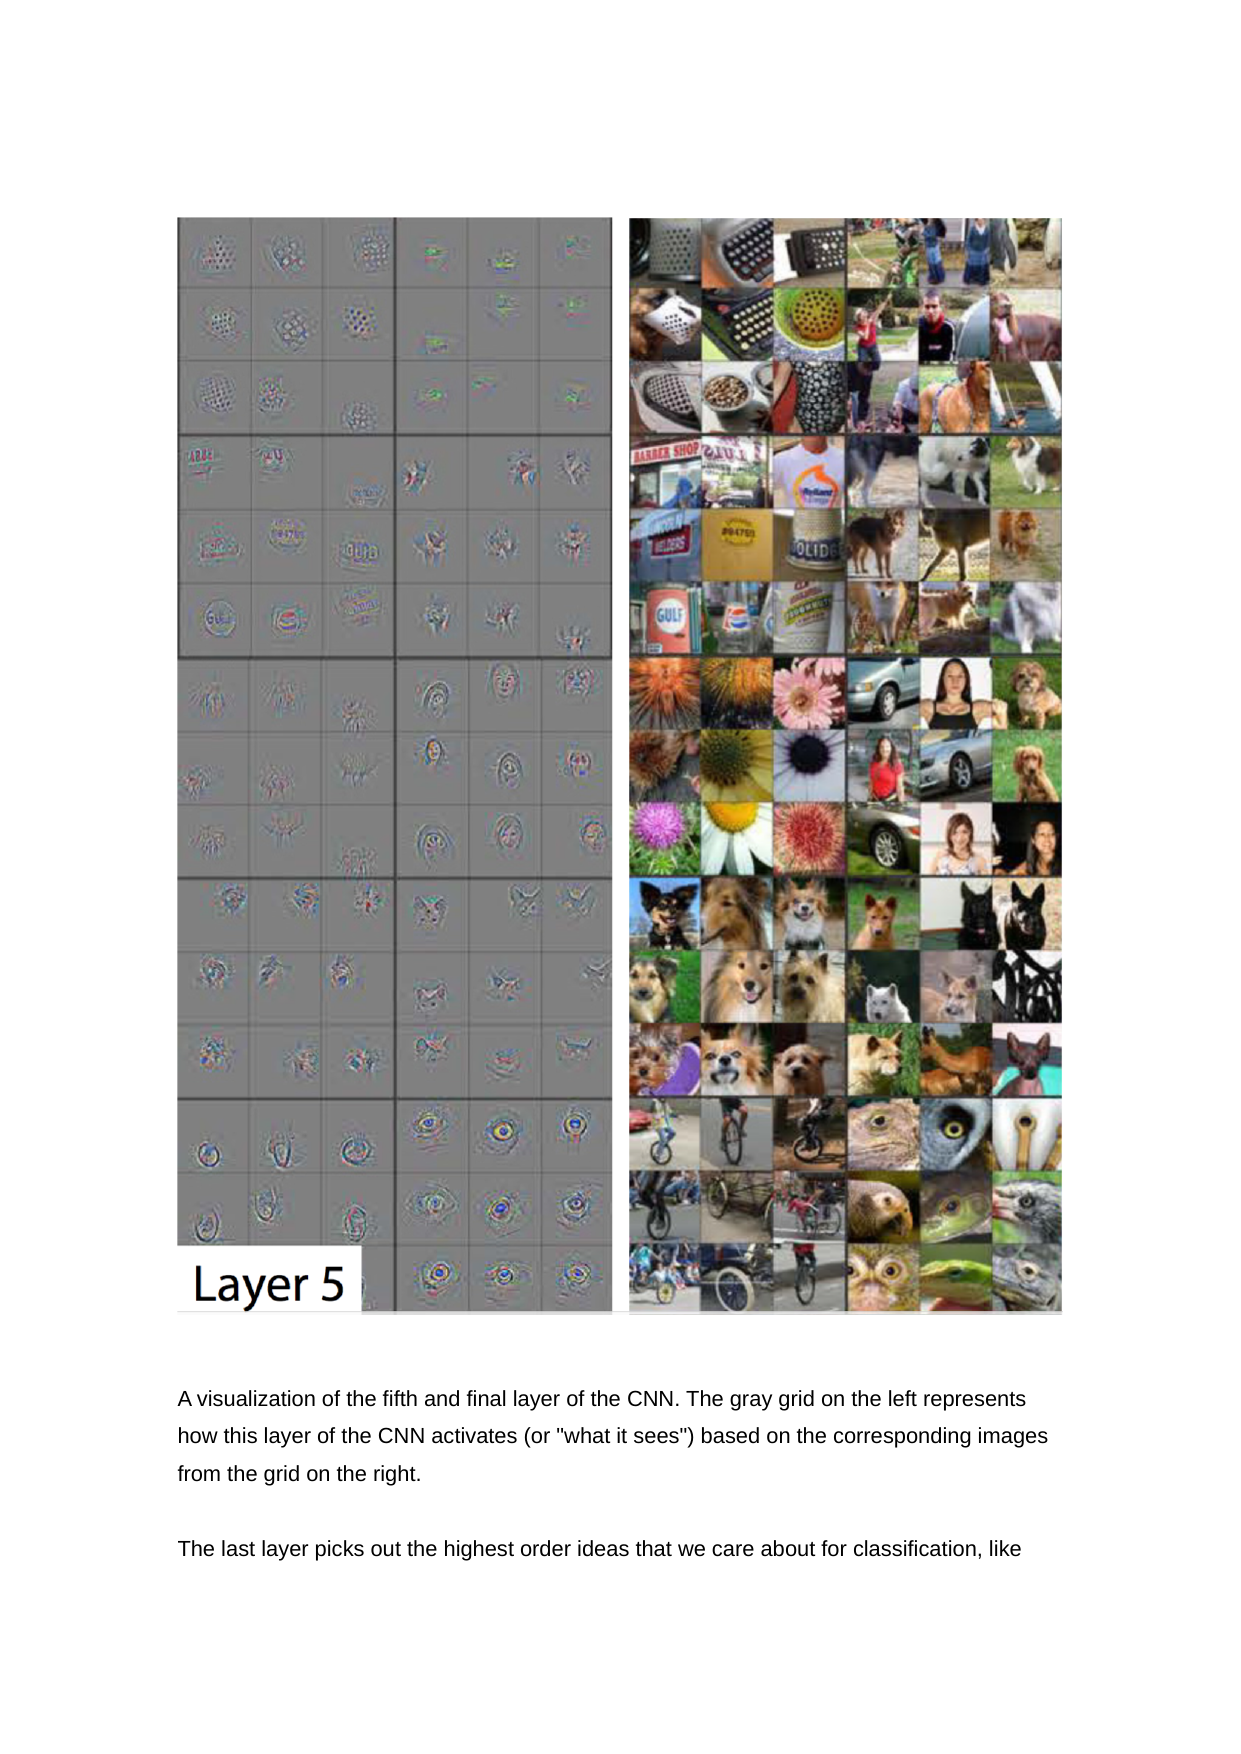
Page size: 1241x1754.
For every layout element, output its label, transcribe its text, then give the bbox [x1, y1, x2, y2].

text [177, 1529, 1063, 1567]
text A visualization of the fifth and final layer of the CNN. The gray grid on the left represents how this layer of the CNN activates (or "what it sees") based on the corresponding images from the grid on the right. [177, 1379, 1063, 1492]
picture [177, 216, 1063, 1315]
